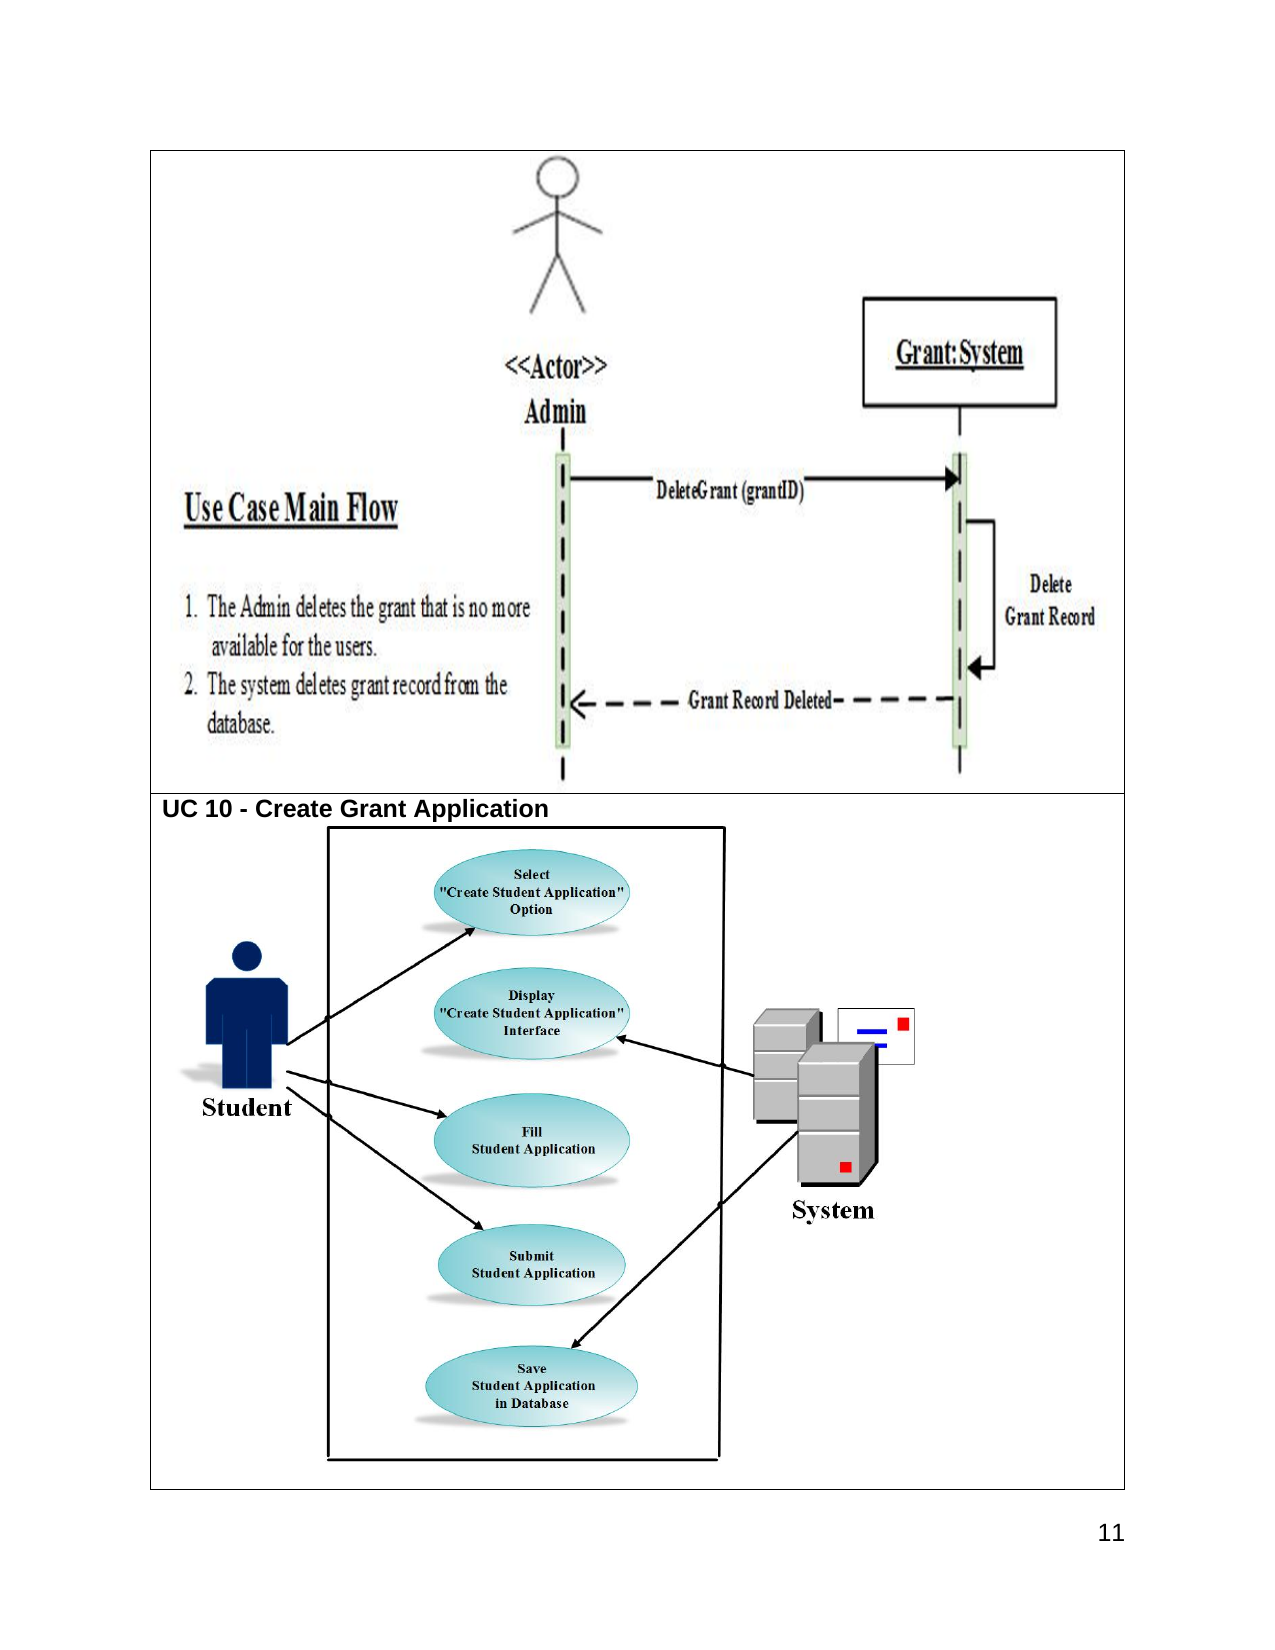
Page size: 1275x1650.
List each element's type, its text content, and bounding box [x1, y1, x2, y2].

picture [161, 151, 1123, 793]
table_cell UC 10 - Create Grant Application [151, 794, 1124, 1489]
picture [161, 822, 915, 1489]
